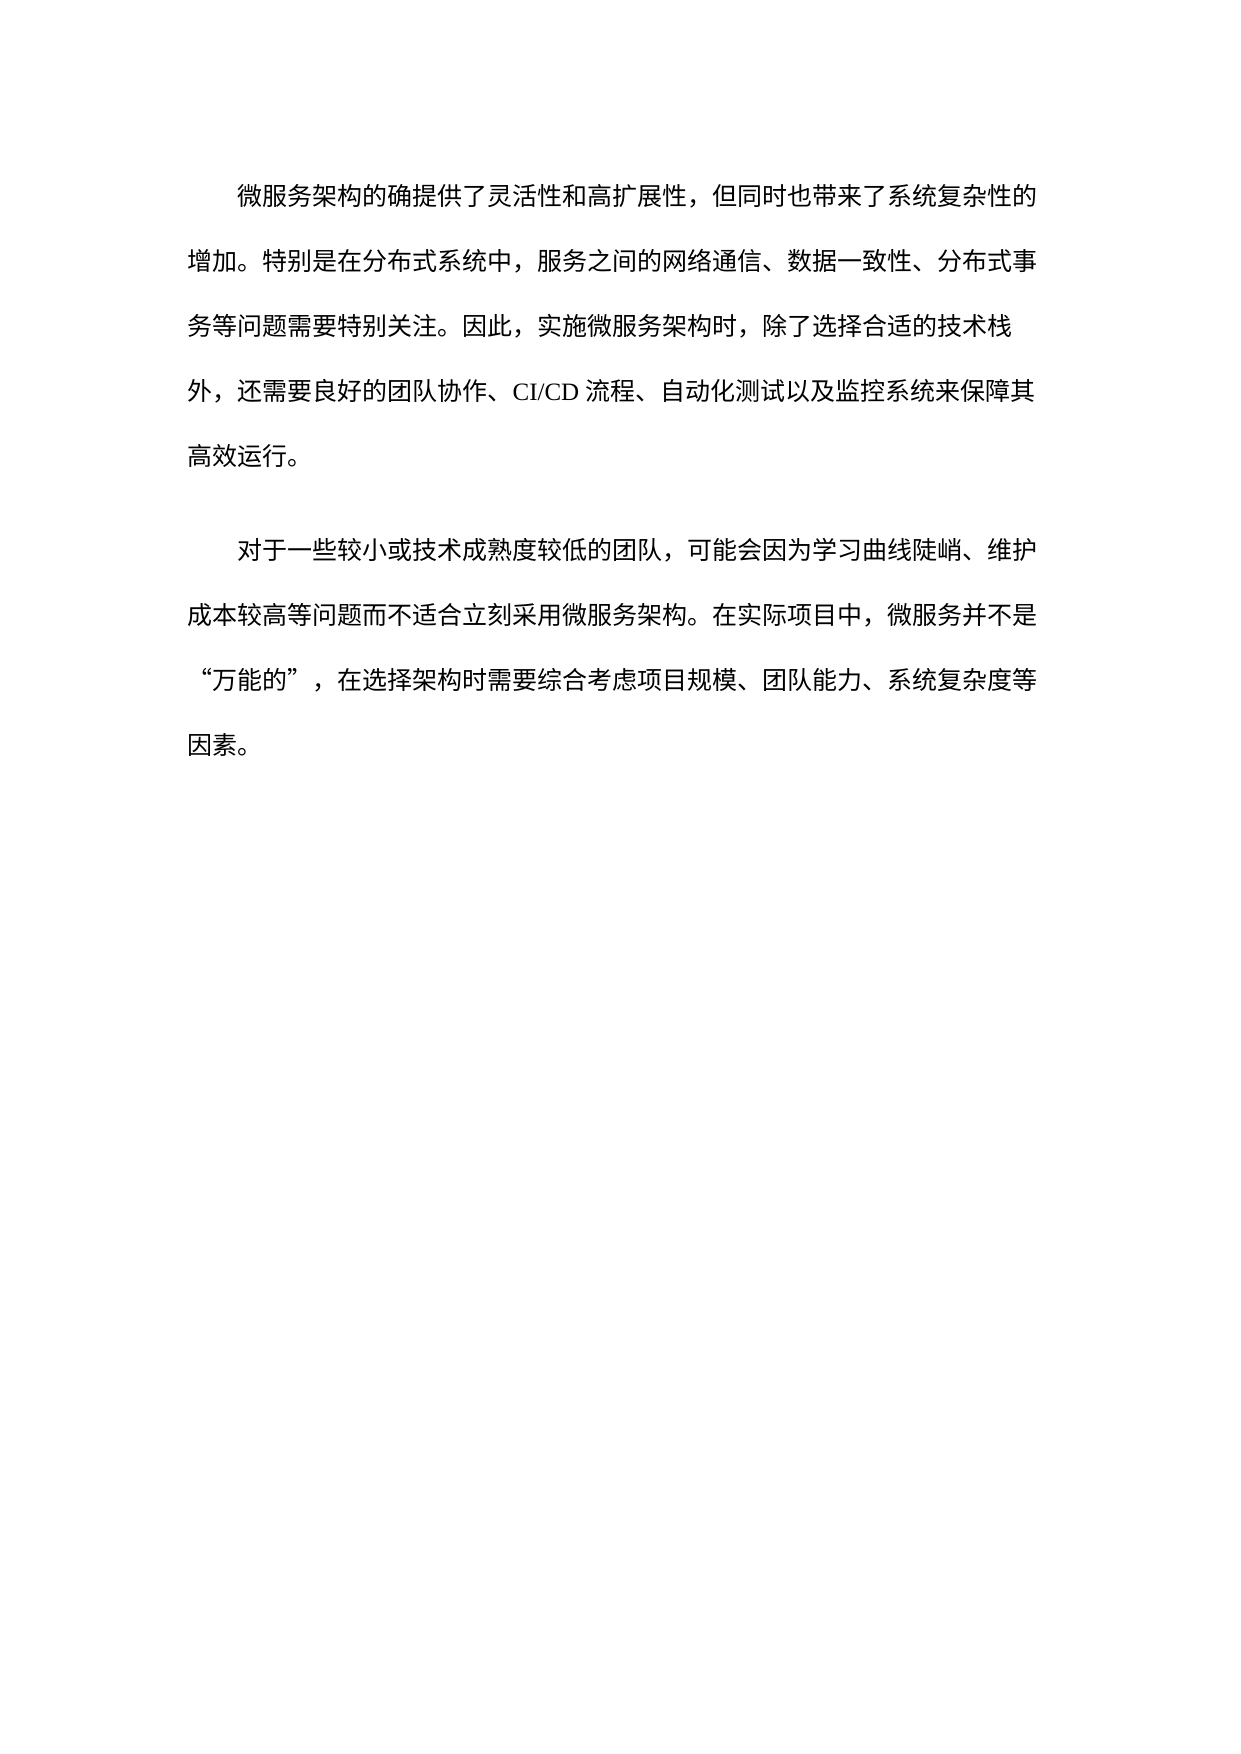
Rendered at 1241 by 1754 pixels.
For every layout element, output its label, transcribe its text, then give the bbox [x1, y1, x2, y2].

text 对于一些较小或技术成熟度较低的团队，可能会因为学习曲线陡峭、维护成本较高等问题而不适合立刻采用微服务架构。在实际项目中，微服务并不是“万能的”，在选择架构时需要综合考虑项目规模、团队能力、系统复杂度等因素。 [187, 610, 1053, 870]
text 微服务架构的确提供了灵活性和高扩展性，但同时也带来了系统复杂性的增加。特别是在分布式系统中，服务之间的网络通信、数据一致性、分布式事务等问题需要特别关注。因此，实施微服务架构时，除了选择合适的技术栈外，还需要良好的团队协作、CI/CD 流程、自动化测试以及监控系统来保障其高效运行。 [187, 256, 1053, 581]
subtitle 其他感受 [187, 162, 1053, 227]
